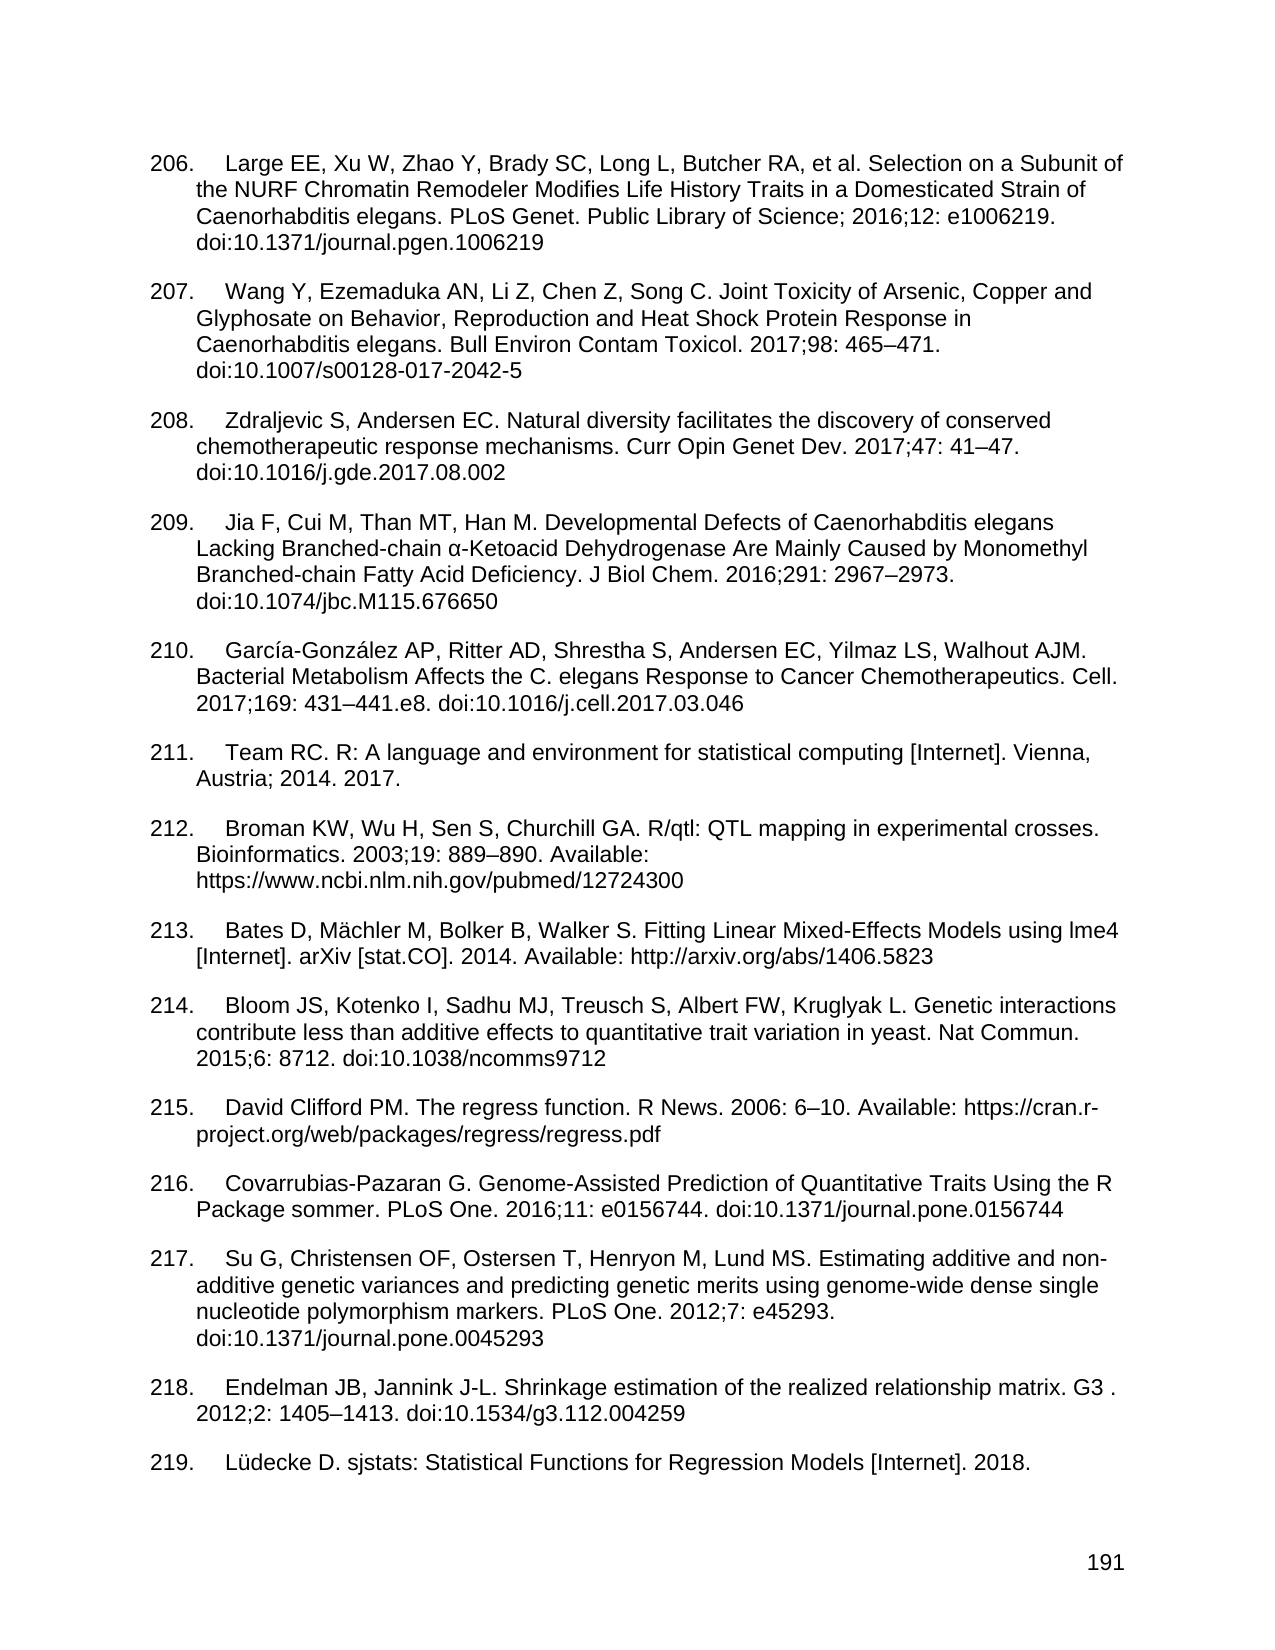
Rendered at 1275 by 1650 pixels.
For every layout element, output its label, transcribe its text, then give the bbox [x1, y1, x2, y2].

text 206. Large EE, Xu W, Zhao Y, Brady SC, Long L, Butcher RA, et al. Selection on a Subunit of the NURF Chromatin Remodeler Modifies Life History Traits in a Domesticated Strain of Caenorhabditis elegans. PLoS Genet. Public Library of Science; 2016;12: e1006219. doi:10.1371/journal.pgen.1006219 [150, 150, 1125, 255]
text 215. David Clifford PM. The regress function. R News. 2006: 6–10. Available: https://cran.r-project.org/web/packages/regress/regress.pdf [150, 1094, 1125, 1147]
text 207. Wang Y, Ezemaduka AN, Li Z, Chen Z, Song C. Joint Toxicity of Arsenic, Copper and Glyphosate on Behavior, Reproduction and Heat Shock Protein Response in Caenorhabditis elegans. Bull Environ Contam Toxicol. 2017;98: 465–471. doi:10.1007/s00128-017-2042-5 [150, 278, 1125, 384]
text 218. Endelman JB, Jannink J-L. Shrinkage estimation of the realized relationship matrix. G3 . 2012;2: 1405–1413. doi:10.1534/g3.112.004259 [150, 1374, 1125, 1426]
text 216. Covarrubias-Pazaran G. Genome-Assisted Prediction of Quantitative Traits Using the R Package sommer. PLoS One. 2016;11: e0156744. doi:10.1371/journal.pone.0156744 [150, 1170, 1125, 1222]
text 208. Zdraljevic S, Andersen EC. Natural diversity facilitates the discovery of conserved chemotherapeutic response mechanisms. Curr Opin Genet Dev. 2017;47: 41–47. doi:10.1016/j.gde.2017.08.002 [150, 407, 1125, 486]
text 212. Broman KW, Wu H, Sen S, Churchill GA. R/qtl: QTL mapping in experimental crosses. Bioinformatics. 2003;19: 889–890. Available: https://www.ncbi.nlm.nih.gov/pubmed/12724300 [150, 814, 1125, 894]
text 217. Su G, Christensen OF, Ostersen T, Henryon M, Lund MS. Estimating additive and non-additive genetic variances and predicting genetic merits using genome-wide dense single nucleotide polymorphism markers. PLoS One. 2012;7: e45293. doi:10.1371/journal.pone.0045293 [150, 1245, 1125, 1351]
text 214. Bloom JS, Kotenko I, Sadhu MJ, Treusch S, Albert FW, Kruglyak L. Genetic interactions contribute less than additive effects to quantitative trait variation in yeast. Nat Commun. 2015;6: 8712. doi:10.1038/ncomms9712 [150, 992, 1125, 1071]
text 213. Bates D, Mächler M, Bolker B, Walker S. Fitting Linear Mixed-Effects Models using lme4 [Internet]. arXiv [stat.CO]. 2014. Available: http://arxiv.org/abs/1406.5823 [150, 917, 1125, 969]
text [150, 1449, 1125, 1476]
text 211. Team RC. R: A language and environment for statistical computing [Internet]. Vienna, Austria; 2014. 2017. [150, 739, 1125, 792]
text 210. García-González AP, Ritter AD, Shrestha S, Andersen EC, Yilmaz LS, Walhout AJM. Bacterial Metabolism Affects the C. elegans Response to Cancer Chemotherapeutics. Cell. 2017;169: 431–441.e8. doi:10.1016/j.cell.2017.03.046 [150, 637, 1125, 716]
text 209. Jia F, Cui M, Than MT, Han M. Developmental Defects of Caenorhabditis elegans Lacking Branched-chain α-Ketoacid Dehydrogenase Are Mainly Caused by Monomethyl Branched-chain Fatty Acid Deficiency. J Biol Chem. 2016;291: 2967–2973. doi:10.1074/jbc.M115.676650 [150, 509, 1125, 614]
